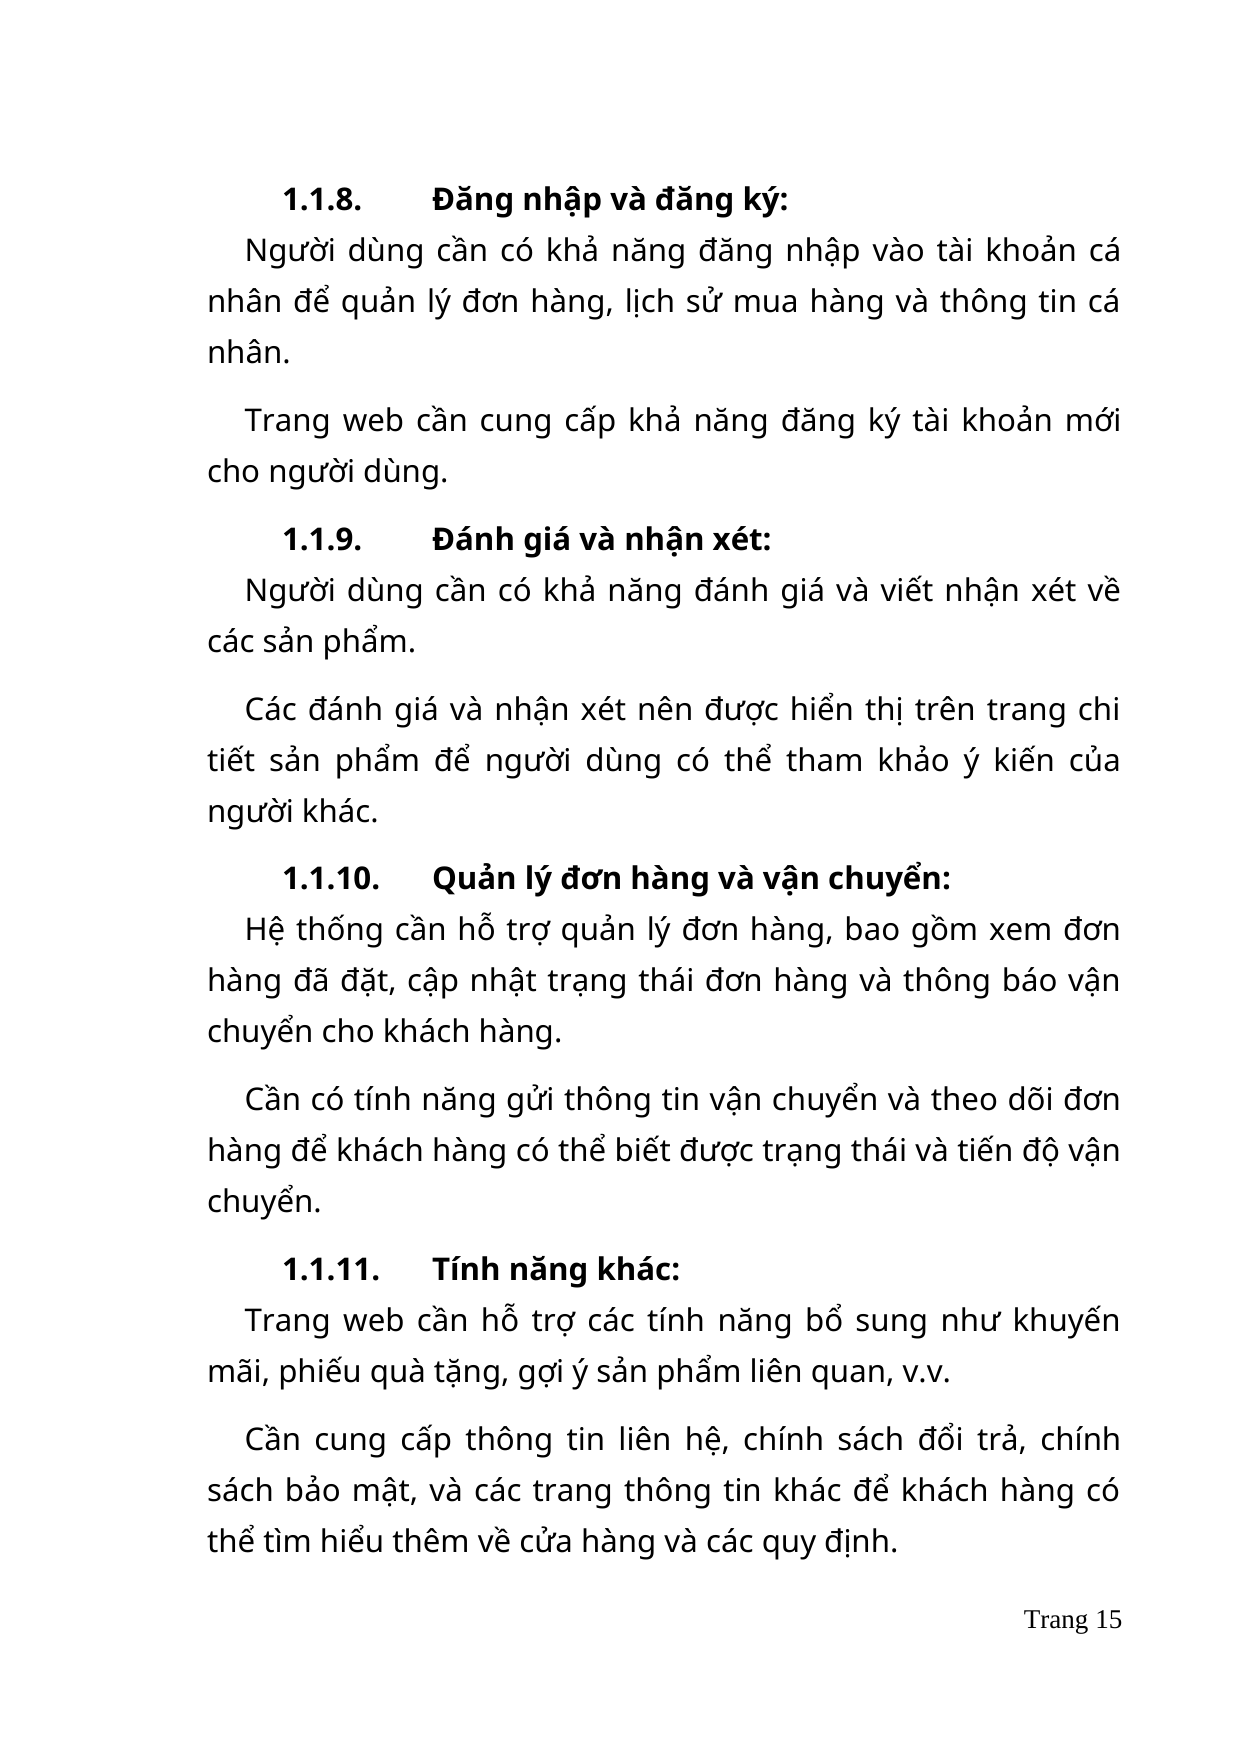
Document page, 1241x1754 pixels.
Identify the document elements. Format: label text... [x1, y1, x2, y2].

text Trang web cần cung cấp khả năng đăng ký tài khoản mới cho người dùng. [207, 398, 1122, 492]
subtitle Đăng nhập và đăng ký: [282, 177, 1122, 220]
text Các đánh giá và nhận xét nên được hiển thị trên trang chi tiết sản phẩm để người dùng có thể tham khảo ý kiến của người khác. [207, 687, 1122, 831]
subtitle Quản lý đơn hàng và vận chuyển: [282, 856, 1122, 899]
text Hệ thống cần hỗ trợ quản lý đơn hàng, bao gồm xem đơn hàng đã đặt, cập nhật trạng thái đơn hàng và thông báo vận chuyển cho khách hàng. [207, 907, 1122, 1052]
text Cần có tính năng gửi thông tin vận chuyển và theo dõi đơn hàng để khách hàng có thể biết được trạng thái và tiến độ vận chuyển. [207, 1077, 1122, 1222]
subtitle Đánh giá và nhận xét: [282, 517, 1122, 559]
text Cần cung cấp thông tin liên hệ, chính sách đổi trả, chính sách bảo mật, và các trang thông tin khác để khách hàng có thể tìm hiểu thêm về cửa hàng và các quy định. [207, 1417, 1122, 1561]
text Người dùng cần có khả năng đánh giá và viết nhận xét về các sản phẩm. [207, 568, 1122, 661]
subtitle Tính năng khác: [282, 1247, 1122, 1289]
text Trang web cần hỗ trợ các tính năng bổ sung như khuyến mãi, phiếu quà tặng, gợi ý sản phẩm liên quan, v.v. [207, 1298, 1122, 1392]
text Người dùng cần có khả năng đăng nhập vào tài khoản cá nhân để quản lý đơn hàng, lịch sử mua hàng và thông tin cá nhân. [207, 228, 1122, 373]
